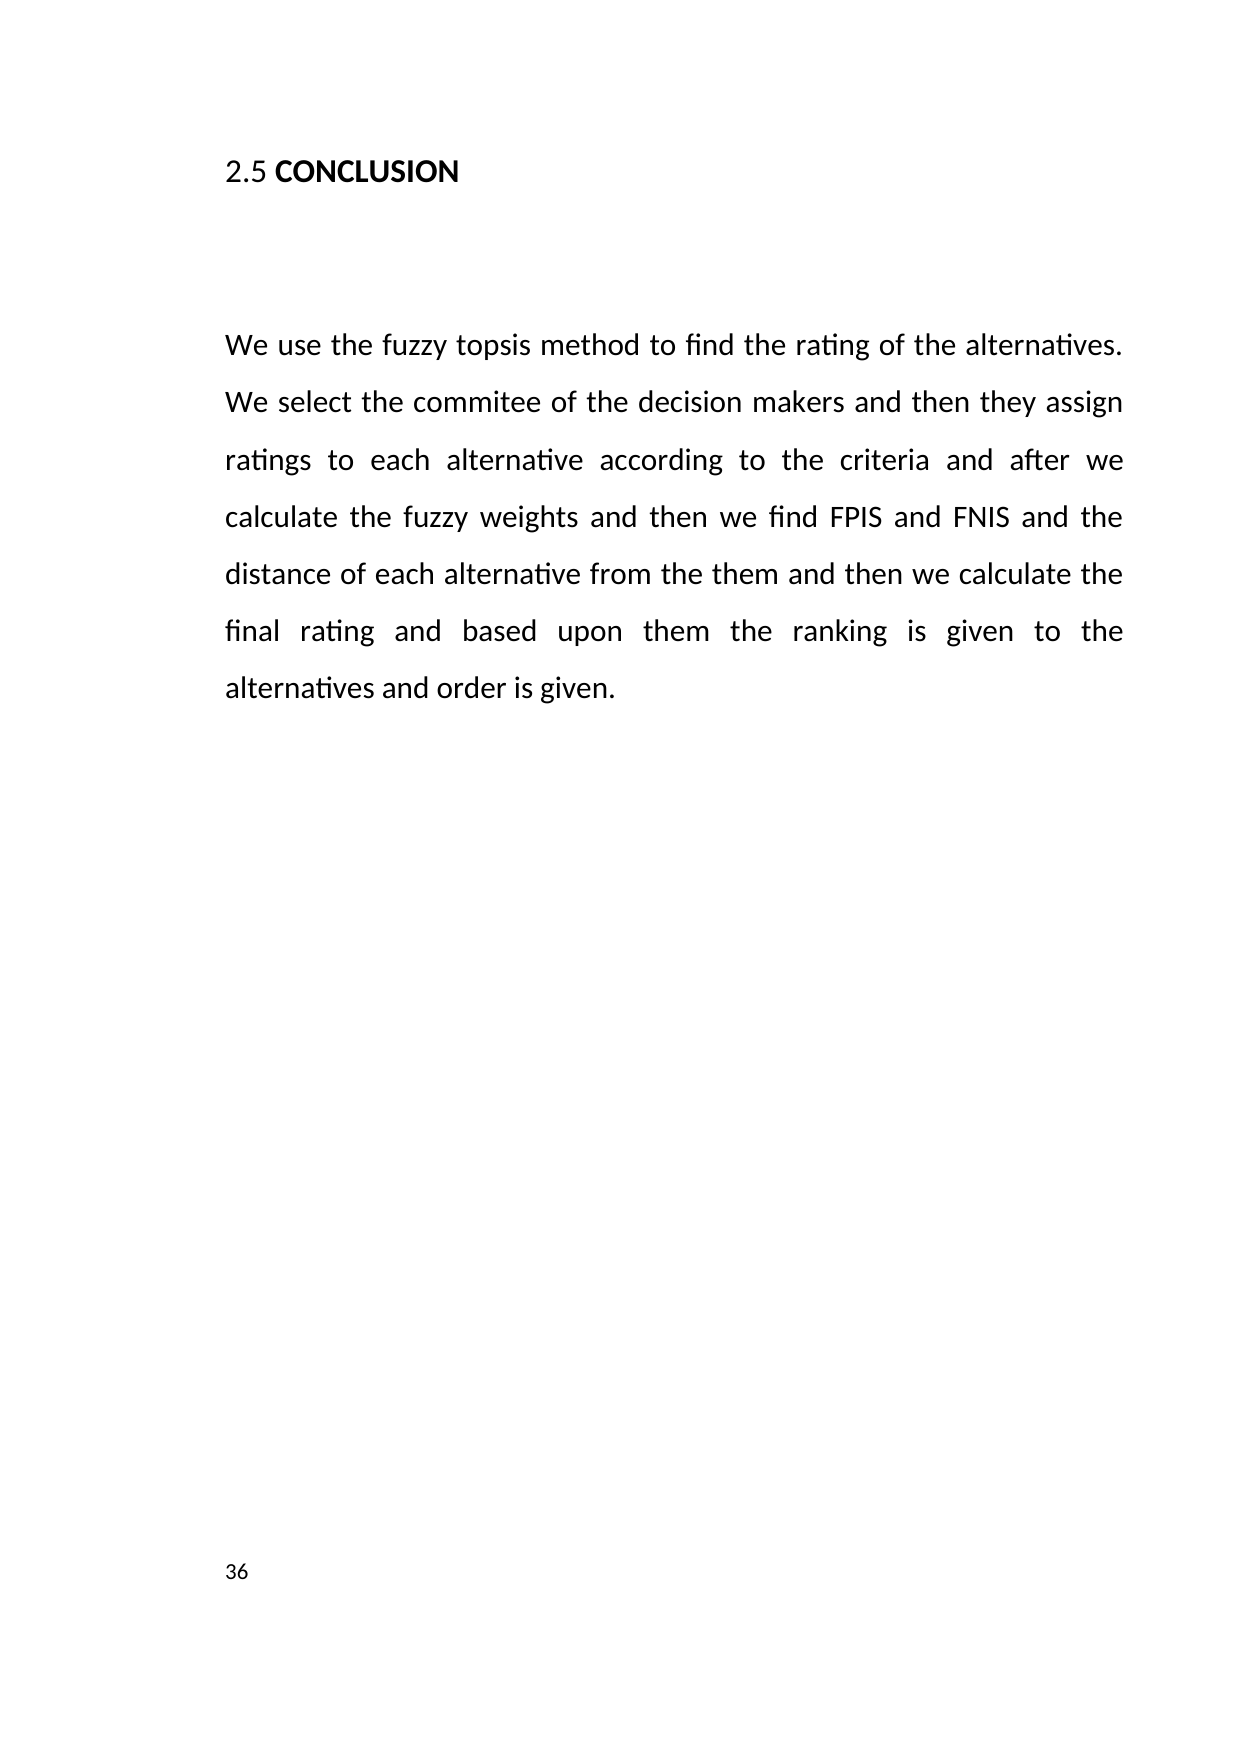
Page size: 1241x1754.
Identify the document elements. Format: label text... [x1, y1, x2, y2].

text We use the fuzzy topsis method to find the rating of the alternatives. We select the commitee of the decision makers and then they assign ratings to each alternative according to the criteria and after we calculate the fuzzy weights and then we find FPIS and FNIS and the distance of each alternative from the them and then we calculate the final rating and based upon them the ranking is given to the alternatives and order is given. [225, 325, 1125, 707]
text 2.5 CONCLUSION [225, 150, 1125, 191]
